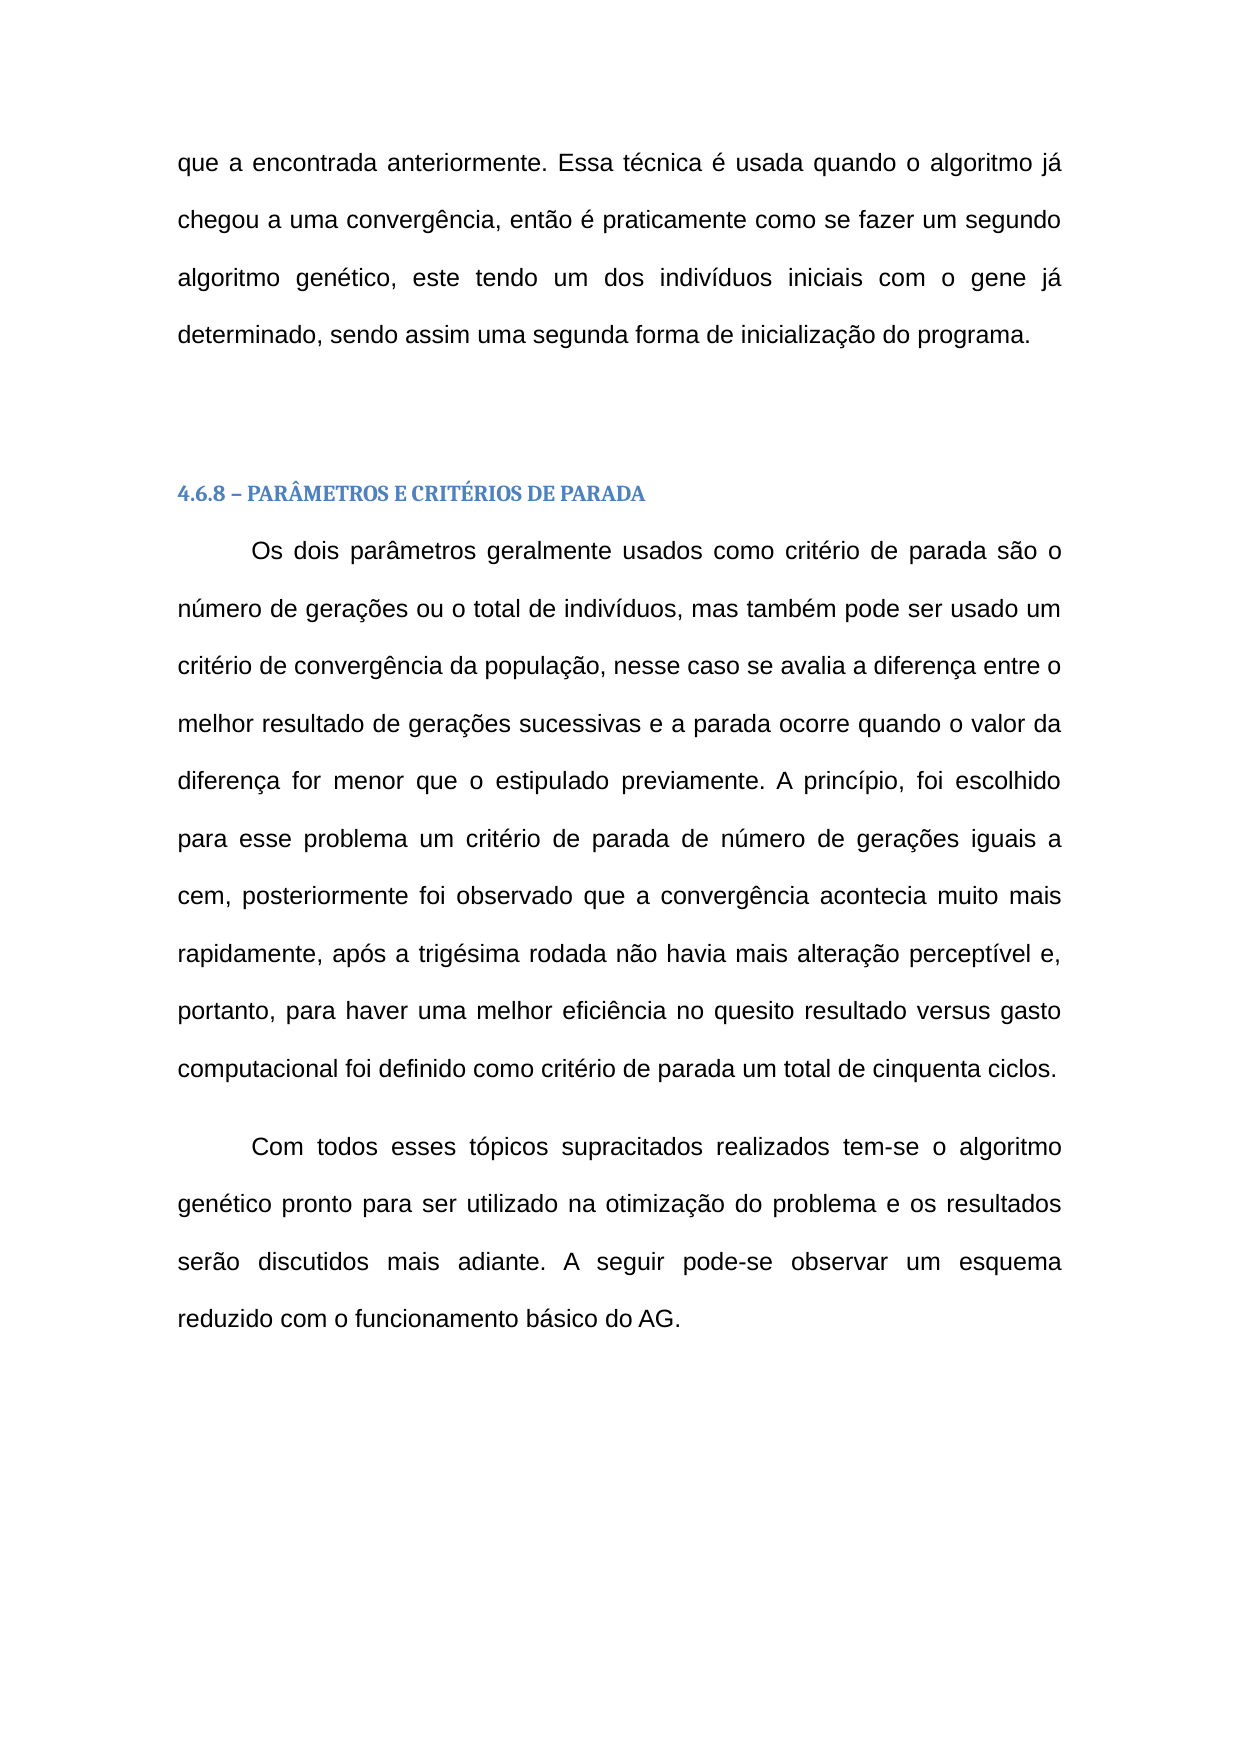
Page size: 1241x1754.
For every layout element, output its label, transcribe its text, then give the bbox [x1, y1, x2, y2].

text Com todos esses tópicos supracitados realizados tem-se o algoritmo genético pronto para ser utilizado na otimização do problema e os resultados serão discutidos mais adiante. A seguir pode-se observar um esquema reduzido com o funcionamento básico do AG. [177, 1132, 1063, 1333]
subtitle 4.6.8 – PARÂMETROS E CRITÉRIOS DE PARADA [177, 481, 1063, 507]
text Os dois parâmetros geralmente usados como critério de parada são o número de gerações ou o total de indivíduos, mas também pode ser usado um critério de convergência da população, nesse caso se avalia a diferença entre o melhor resultado de gerações sucessivas e a parada ocorre quando o valor da diferença for menor que o estipulado previamente. A princípio, foi escolhido para esse problema um critério de parada de número de gerações iguais a cem, posteriormente foi observado que a convergência acontecia muito mais rapidamente, após a trigésima rodada não havia mais alteração perceptível e, portanto, para haver uma melhor eficiência no quesito resultado versus gasto computacional foi definido como critério de parada um total de cinquenta ciclos. [177, 536, 1063, 1082]
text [177, 148, 1063, 349]
